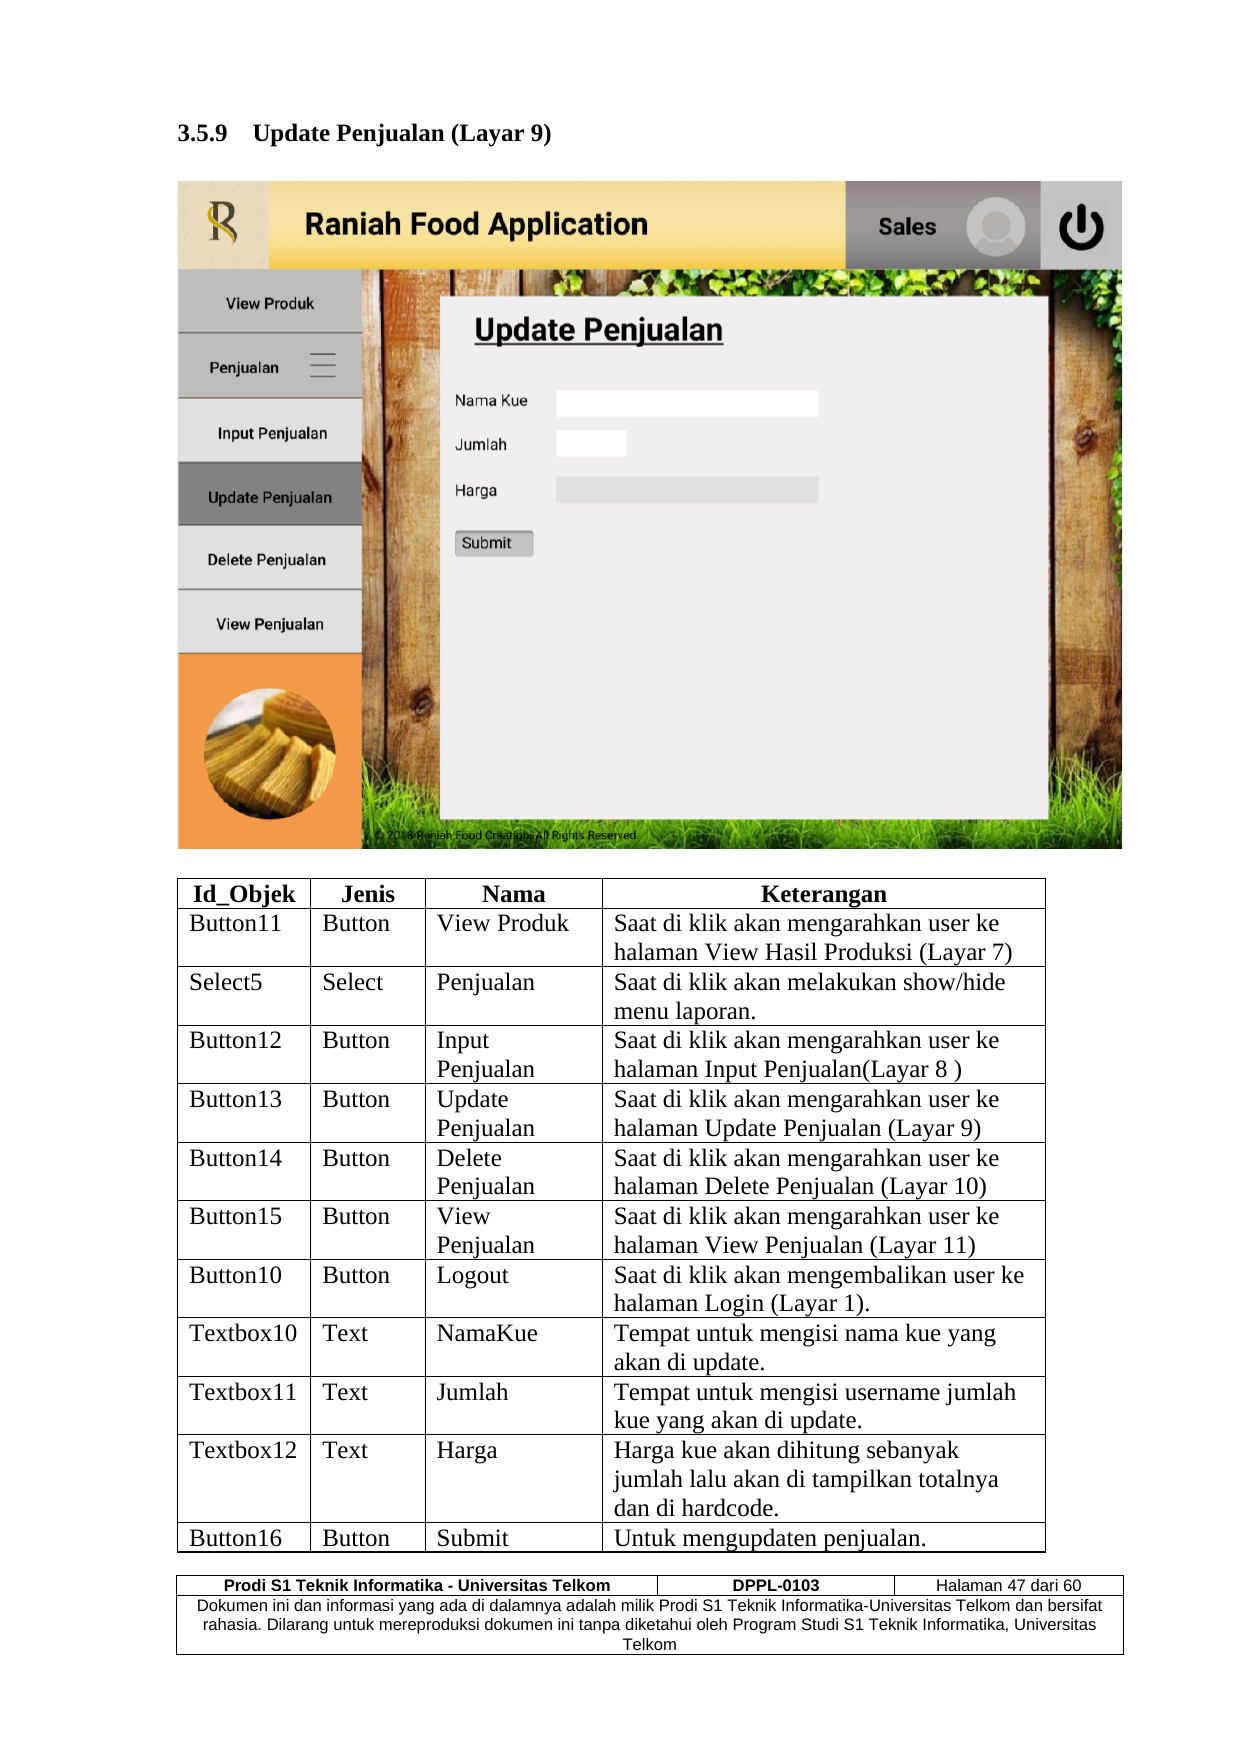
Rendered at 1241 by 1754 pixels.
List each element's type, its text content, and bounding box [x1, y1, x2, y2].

table_cell Button14 [178, 1143, 310, 1200]
table_cell Saat di klik akan mengarahkan user ke halaman Delete Penjualan (Layar 10) [603, 1143, 1045, 1200]
subtitle Update Penjualan (Layar 9) [177, 118, 1122, 147]
table_cell Saat di klik akan mengarahkan user ke halaman View Hasil Produksi (Layar 7) [603, 909, 1045, 966]
table_cell Text [311, 1377, 425, 1434]
table_cell Saat di klik akan melakukan show/hide menu laporan. [603, 967, 1045, 1024]
table_cell Button [311, 1084, 425, 1142]
table_cell Textbox11 [178, 1377, 310, 1434]
table_cell View Penjualan [426, 1201, 602, 1259]
table_cell Harga [426, 1435, 602, 1522]
table_cell Button12 [178, 1026, 310, 1083]
table_cell Update Penjualan [426, 1084, 602, 1142]
table_header Id_Objek [178, 879, 310, 907]
table_cell Text [311, 1435, 425, 1522]
table_cell Textbox12 [178, 1435, 310, 1522]
table_cell Submit [426, 1523, 602, 1551]
table_cell Button [311, 1523, 425, 1551]
table_cell Saat di klik akan mengarahkan user ke halaman View Penjualan (Layar 11) [603, 1201, 1045, 1259]
table_cell Textbox10 [178, 1318, 310, 1376]
table_cell Delete Penjualan [426, 1143, 602, 1200]
picture [177, 181, 1123, 849]
table_cell Harga kue akan dihitung sebanyak jumlah lalu akan di tampilkan totalnya dan di hardcode. [603, 1435, 1045, 1522]
table_cell Logout [426, 1260, 602, 1317]
table_cell Text [311, 1318, 425, 1376]
table_cell View Produk [426, 909, 602, 966]
table_header Jenis [311, 879, 425, 907]
table_cell Button15 [178, 1201, 310, 1259]
table_cell Saat di klik akan mengarahkan user ke halaman Input Penjualan(Layar 8 ) [603, 1026, 1045, 1083]
table_cell Tempat untuk mengisi username jumlah kue yang akan di update. [603, 1377, 1045, 1434]
table_cell Button [311, 1260, 425, 1317]
table_cell NamaKue [426, 1318, 602, 1376]
table_cell Button [311, 1201, 425, 1259]
table_cell Saat di klik akan mengembalikan user ke halaman Login (Layar 1). [603, 1260, 1045, 1317]
table_cell Button [311, 909, 425, 966]
table_cell Jumlah [426, 1377, 602, 1434]
table_cell Saat di klik akan mengarahkan user ke halaman Update Penjualan (Layar 9) [603, 1084, 1045, 1142]
table_cell Button [311, 1026, 425, 1083]
table_cell Tempat untuk mengisi nama kue yang akan di update. [603, 1318, 1045, 1376]
table_cell Penjualan [426, 967, 602, 1024]
table_cell Untuk mengupdaten penjualan. [603, 1523, 1045, 1551]
table_cell Button [311, 1143, 425, 1200]
table_cell Input Penjualan [426, 1026, 602, 1083]
table_cell Select5 [178, 967, 310, 1024]
table_cell Select [311, 967, 425, 1024]
table_cell Button16 [178, 1523, 310, 1551]
table_cell Button13 [178, 1084, 310, 1142]
table_header Nama [426, 879, 602, 907]
table_cell Button11 [178, 909, 310, 966]
table_header Keterangan [603, 879, 1045, 907]
table_cell Button10 [178, 1260, 310, 1317]
